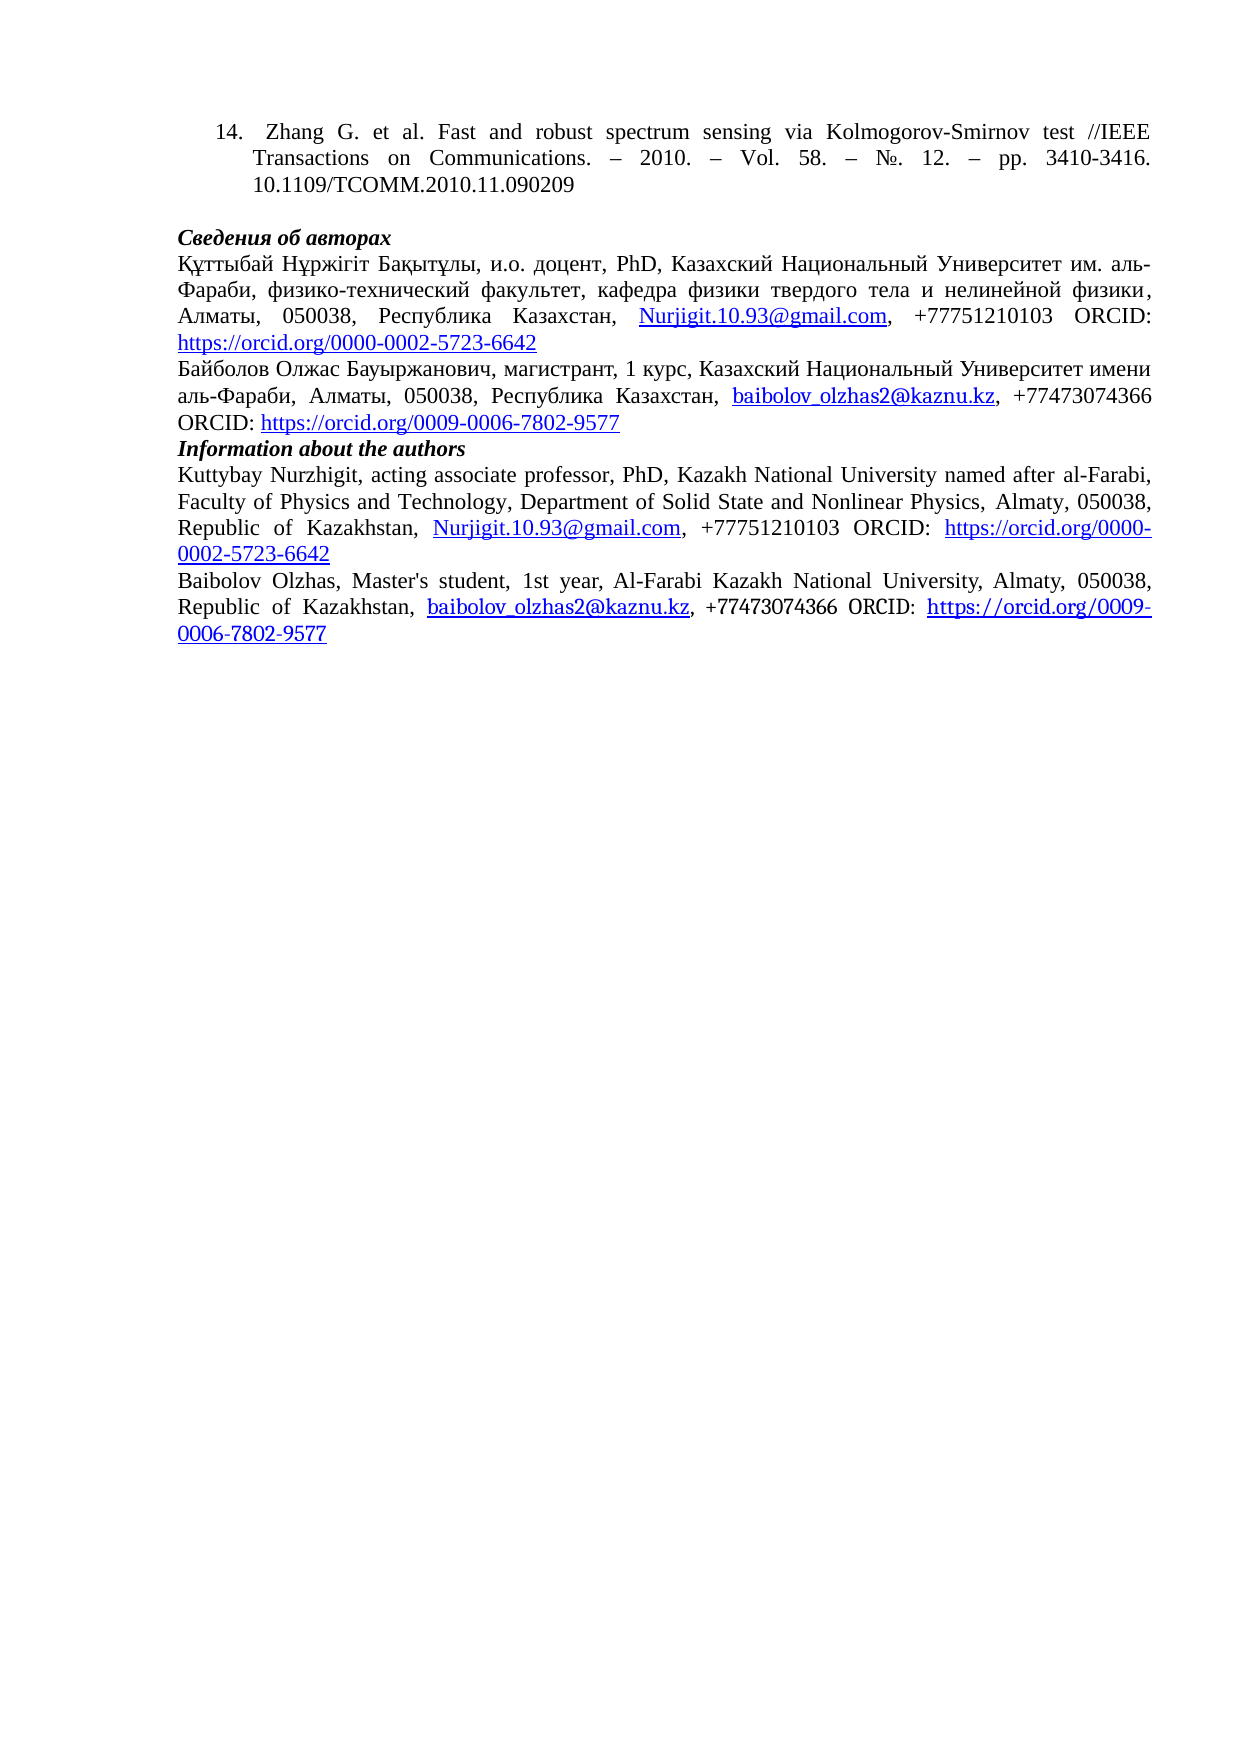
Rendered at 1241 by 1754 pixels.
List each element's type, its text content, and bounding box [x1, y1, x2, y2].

text Information about the authors [177, 435, 1152, 461]
text Kuttybay Nurzhigit, acting associate professor, PhD, Kazakh National University named after аl-Farabi, Faculty of Physics and Technology, Department of Solid State and Nonlinear Physics, Almaty, 050038, Republic of Kazakhstan, Nurjigit.10.93@gmail.com, +77751210103 ORCID: https://orcid.org/0000-0002-5723-6642 [177, 461, 1152, 567]
text Байболов Олжас Бауыржанович, магистрант, 1 курс, Казахский Национальный Университет имени аль-Фараби, Алматы, 050038, Республика Казахстан, baibolov_olzhas2@kaznu.kz, +77473074366 ORCID: https://orcid.org/0009-0006-7802-9577 [177, 355, 1152, 435]
text Сведения об авторах [177, 223, 1152, 250]
text Құттыбай Нұржігіт Бақытұлы, и.о. доцент, PhD, Казахский Национальный Университет им. аль-Фараби, физико-технический факультет, кафедра физики твердого тела и нелинейной физики, Алматы, 050038, Республика Казахстан, Nurjigit.10.93@gmail.com, +77751210103 ORCID: https://orcid.org/0000-0002-5723-6642 [177, 250, 1152, 355]
list Zhang G. et al. Fast and robust spectrum sensing via Kolmogorov-Smirnov test //IEEE Transactions on Communications. – 2010. – Vol. 58. – №. 12. – pp. 3410-3416. 10.1109/TCOMM.2010.11.090209 [215, 118, 1152, 197]
text Baibolov Olzhas, Master's student, 1st year, Al-Farabi Kazakh National University, Almaty, 050038, Republic of Kazakhstan, baibolov_olzhas2@kaznu.kz, +77473074366 ORCID: https://orcid.org/0009-0006-7802-9577 [177, 567, 1152, 647]
